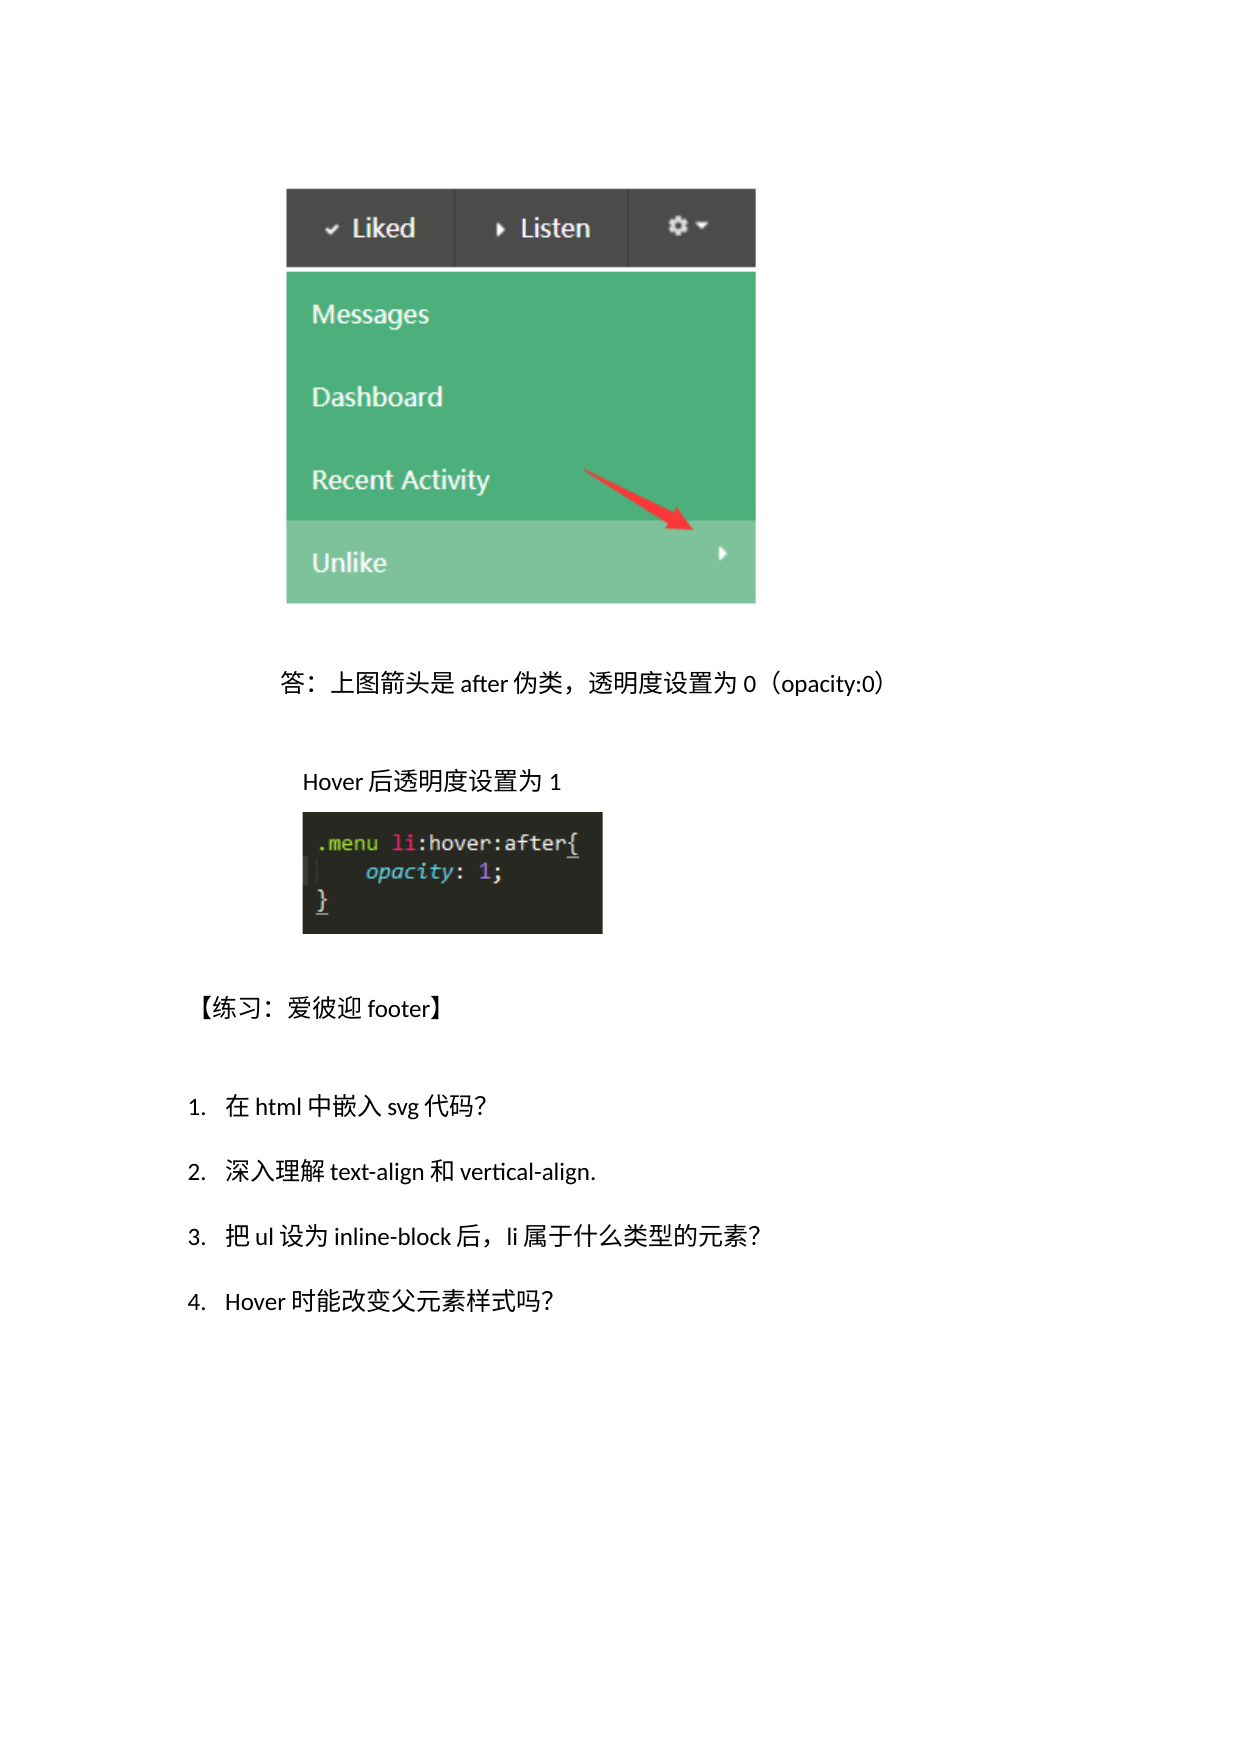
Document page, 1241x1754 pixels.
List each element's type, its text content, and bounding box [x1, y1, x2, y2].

text 答：上图箭头是after伪类，透明度设置为0（opacity:0） [269, 649, 1053, 714]
list 深入理解text-align和vertical-align. [187, 1137, 1053, 1202]
list Hover时能改变父元素样式吗？ [187, 1267, 1053, 1332]
text 【练习：爱彼迎footer】 [187, 974, 1053, 1039]
picture [268, 162, 792, 635]
picture [302, 812, 603, 934]
list 把ul设为inline-block后，li属于什么类型的元素？ [187, 1202, 1053, 1267]
list 在html中嵌入svg代码？ [187, 1072, 1053, 1137]
text Hover后透明度设置为1 [269, 747, 1053, 812]
